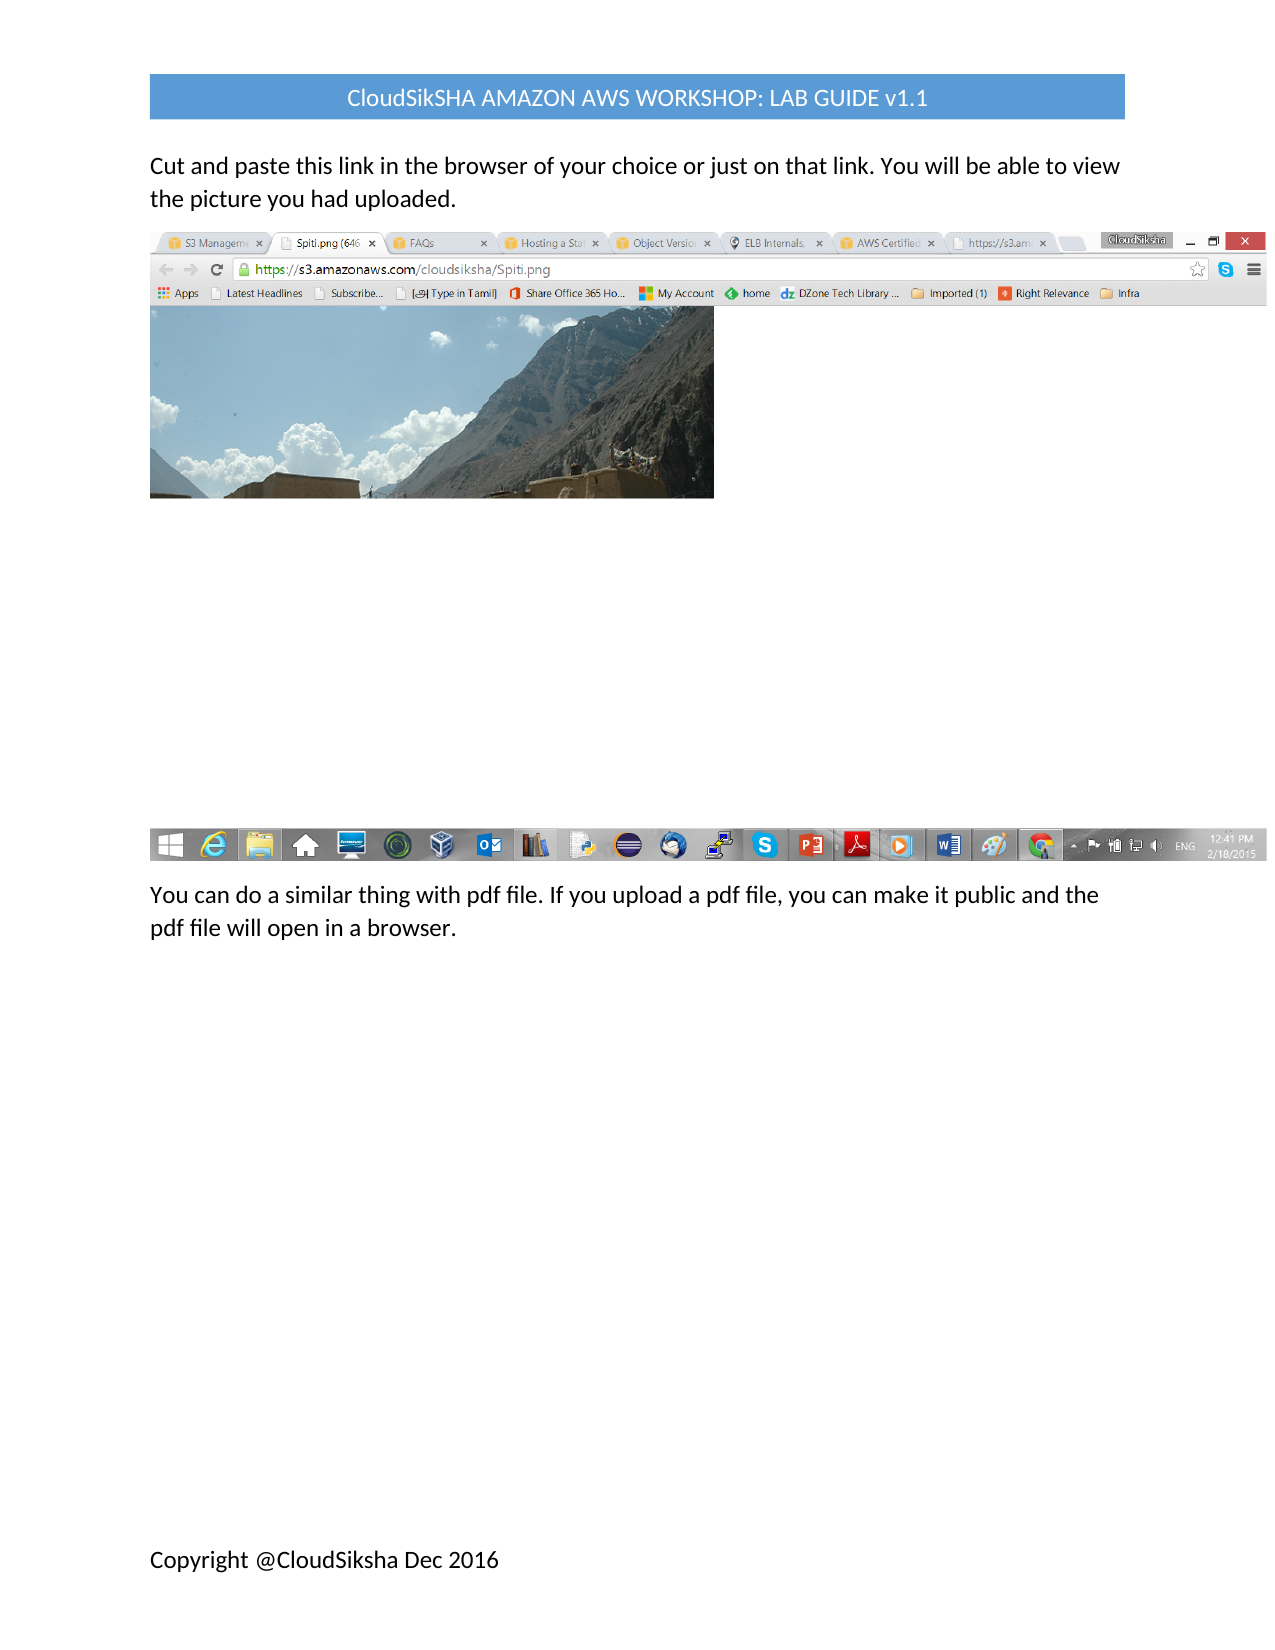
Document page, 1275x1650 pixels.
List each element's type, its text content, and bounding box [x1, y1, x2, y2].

text You can do a similar thing with pdf file. If you upload a pdf file, you can make it public and the pdf file will open in a browser. [150, 880, 1125, 943]
picture [150, 232, 1267, 861]
text Cut and paste this link in the browser of your choice or just on that link. You will be able to view the picture you had uploaded. [150, 150, 1125, 213]
